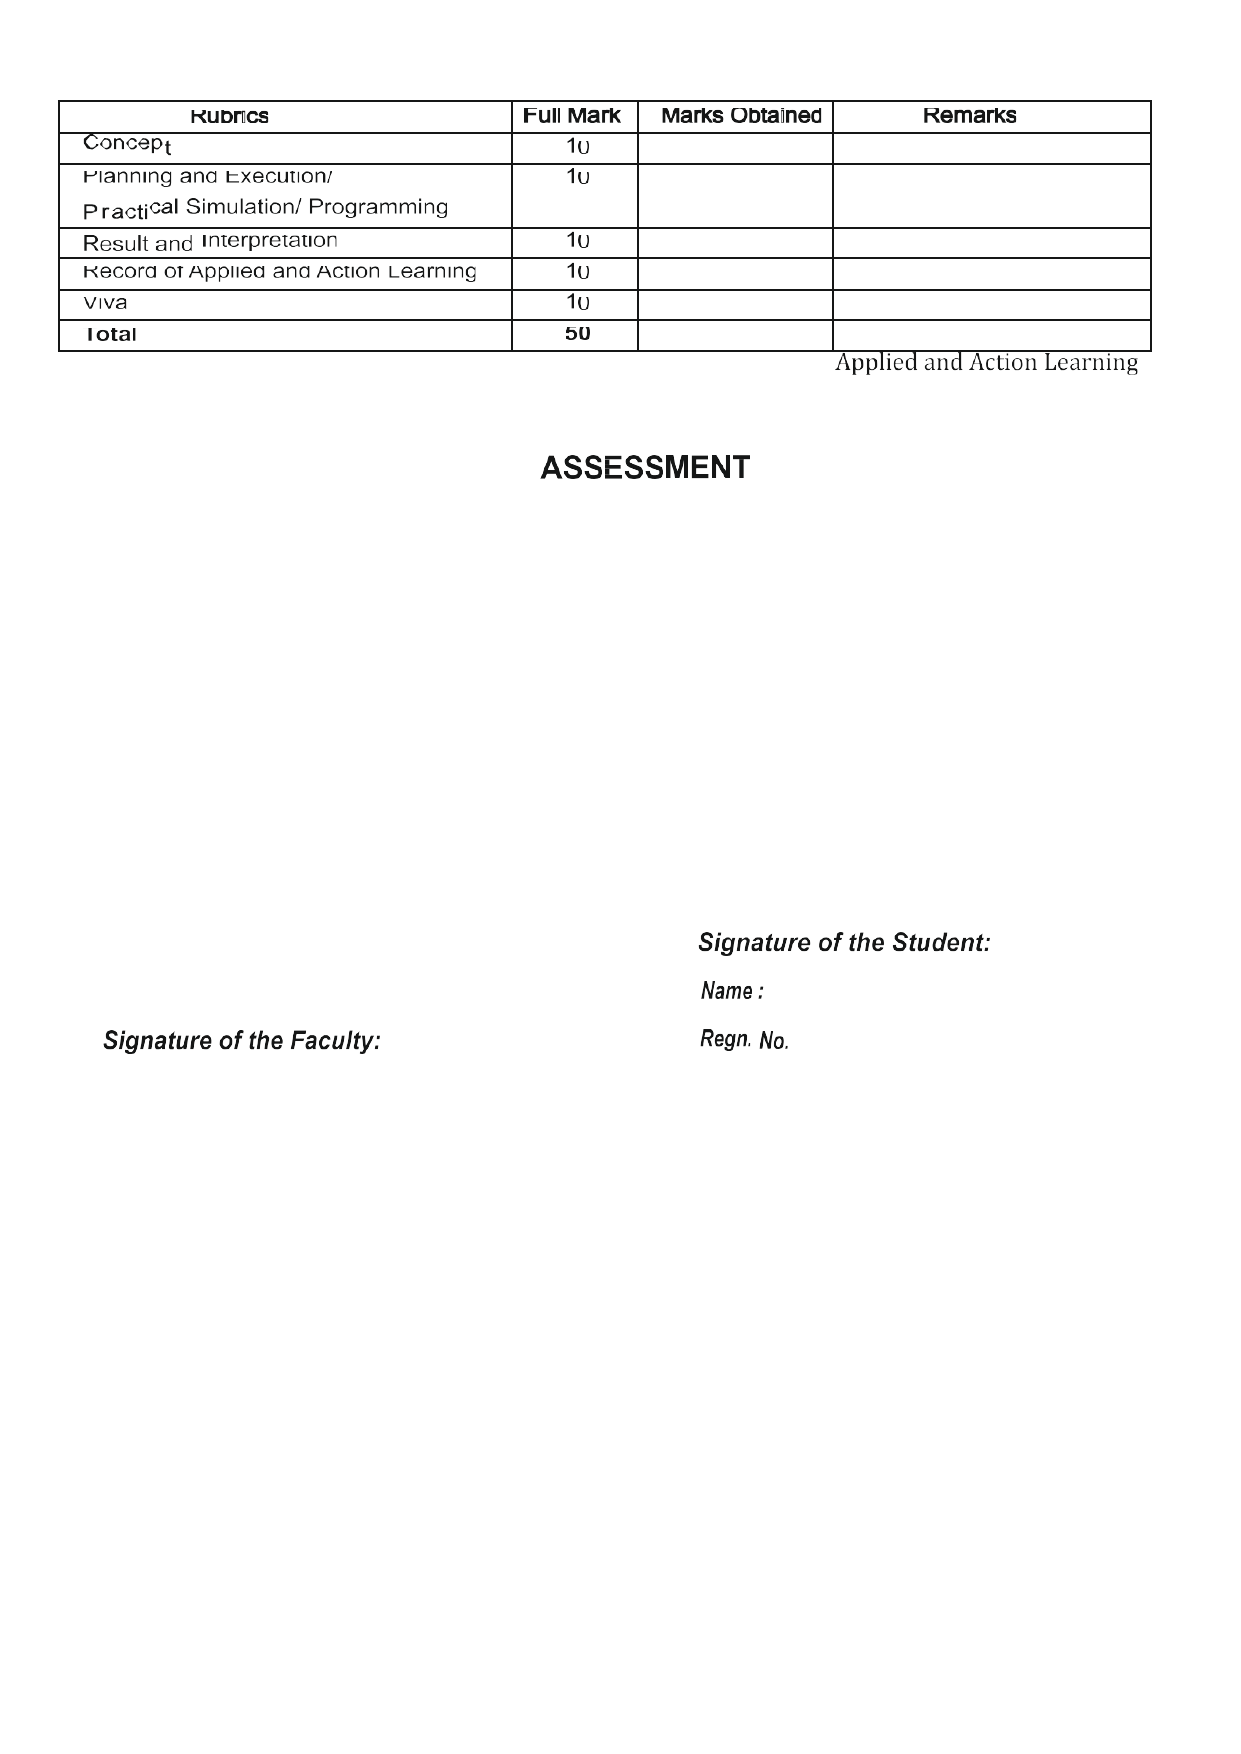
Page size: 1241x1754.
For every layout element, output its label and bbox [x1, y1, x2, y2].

picture [524, 108, 560, 123]
picture [924, 108, 1017, 123]
table_cell [639, 229, 832, 257]
picture [666, 455, 688, 478]
table_cell [60, 165, 511, 227]
picture [578, 266, 589, 279]
table_header [639, 102, 832, 132]
table_cell [60, 291, 511, 319]
picture [103, 1030, 380, 1054]
picture [203, 235, 337, 251]
table_cell [834, 229, 1150, 257]
table_cell [834, 321, 1150, 349]
table_cell [834, 134, 1150, 163]
table_cell [513, 165, 637, 227]
table_cell [513, 321, 637, 349]
picture [175, 198, 447, 218]
table_cell [639, 321, 832, 349]
table_cell [834, 291, 1150, 319]
picture [605, 455, 663, 479]
table_cell [60, 321, 511, 349]
table_cell [513, 259, 637, 289]
picture [82, 297, 127, 309]
picture [84, 266, 476, 282]
picture [759, 1031, 788, 1049]
picture [712, 455, 750, 478]
table_cell [513, 134, 637, 163]
picture [698, 932, 990, 956]
picture [662, 108, 822, 123]
table_cell [513, 229, 637, 257]
table_cell [60, 134, 511, 163]
picture [578, 172, 589, 184]
table_cell [639, 291, 832, 319]
picture [191, 110, 269, 123]
table_cell [60, 259, 511, 289]
picture [578, 297, 589, 310]
table_cell [639, 134, 832, 163]
picture [566, 327, 590, 340]
picture [578, 141, 589, 154]
picture [84, 235, 192, 251]
picture [578, 235, 589, 248]
table_cell [834, 165, 1150, 227]
table_header [834, 102, 1150, 132]
picture [568, 108, 621, 123]
table_header [60, 102, 511, 132]
picture [701, 981, 752, 999]
table_header [513, 102, 637, 132]
table_cell [639, 165, 832, 227]
picture [700, 1029, 751, 1051]
picture [540, 455, 602, 479]
table_cell [60, 229, 511, 257]
table_cell [513, 291, 637, 319]
table_cell [834, 259, 1150, 289]
picture [84, 171, 333, 187]
picture [83, 328, 136, 341]
table_cell [639, 259, 832, 289]
picture [835, 352, 1138, 375]
